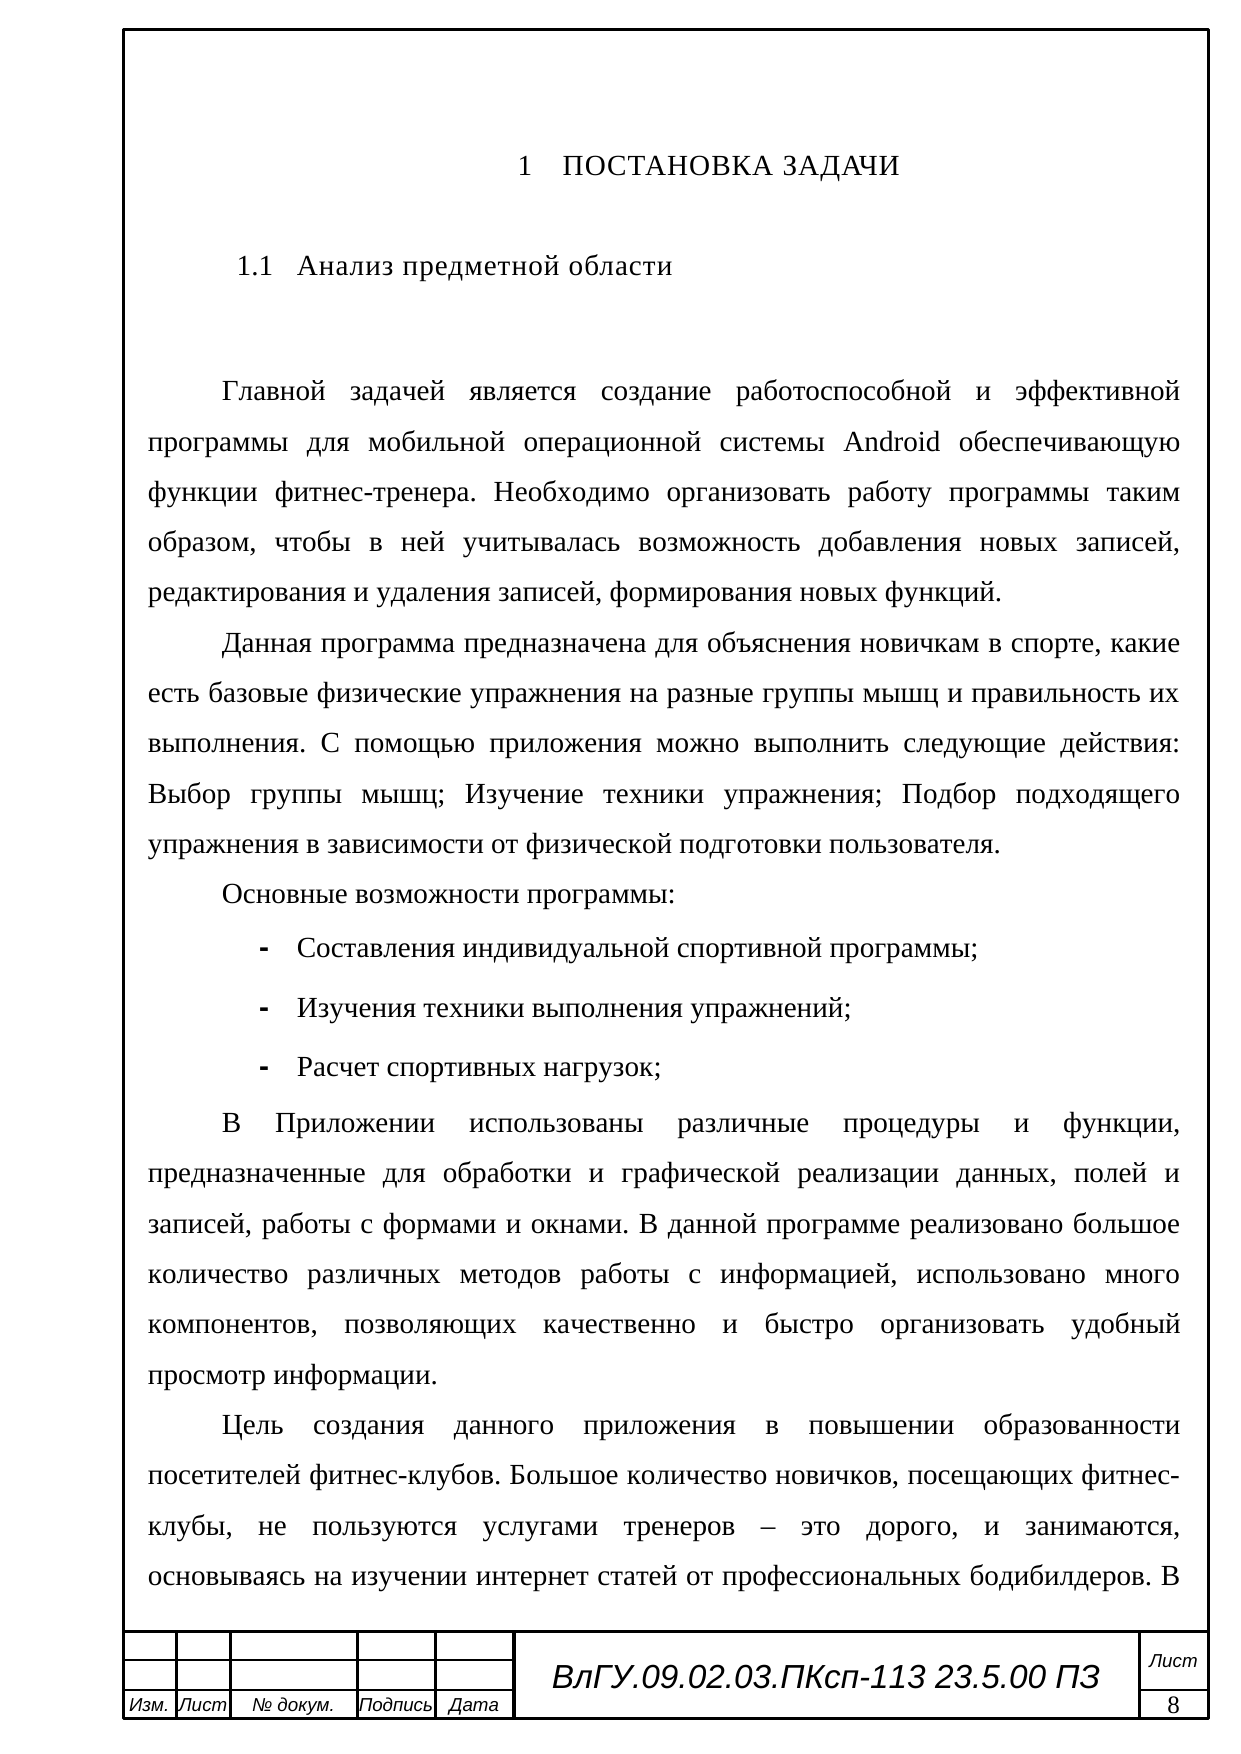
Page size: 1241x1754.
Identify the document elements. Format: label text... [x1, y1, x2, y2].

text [148, 1407, 1181, 1592]
text Главной задачей является создание работоспособной и эффективной программы для мобильной операционной системы Android обеспечивающую функции фитнес-тренера. Необходимо организовать работу программы таким образом, чтобы в ней учитывалась возможность добавления новых записей, редактирования и удаления записей, формирования новых функций. [148, 373, 1181, 608]
subtitle Анализ предметной области [236, 248, 1181, 282]
list Составления индивидуальной спортивной программы; [259, 927, 1181, 966]
text Основные возможности программы: [148, 876, 1181, 910]
list Расчет спортивных нагрузок; [259, 1046, 1181, 1085]
text В Приложении использованы различные процедуры и функции, предназначенные для обработки и графической реализации данных, полей и записей, работы с формами и окнами. В данной программе реализовано большое количество различных методов работы с информацией, использовано много компонентов, позволяющих качественно и быстро организовать удобный просмотр информации. [148, 1105, 1181, 1390]
text Данная программа предназначена для объяснения новичкам в спорте, какие есть базовые физические упражнения на разные группы мышц и правильность их выполнения. С помощью приложения можно выполнить следующие действия: Выбор группы мышц; Изучение техники упражнения; Подбор подходящего упражнения в зависимости от физической подготовки пользователя. [148, 625, 1181, 860]
list Изучения техники выполнения упражнений; [259, 986, 1181, 1026]
subtitle ПОСТАНОВКА ЗАДАЧИ [236, 148, 1181, 181]
